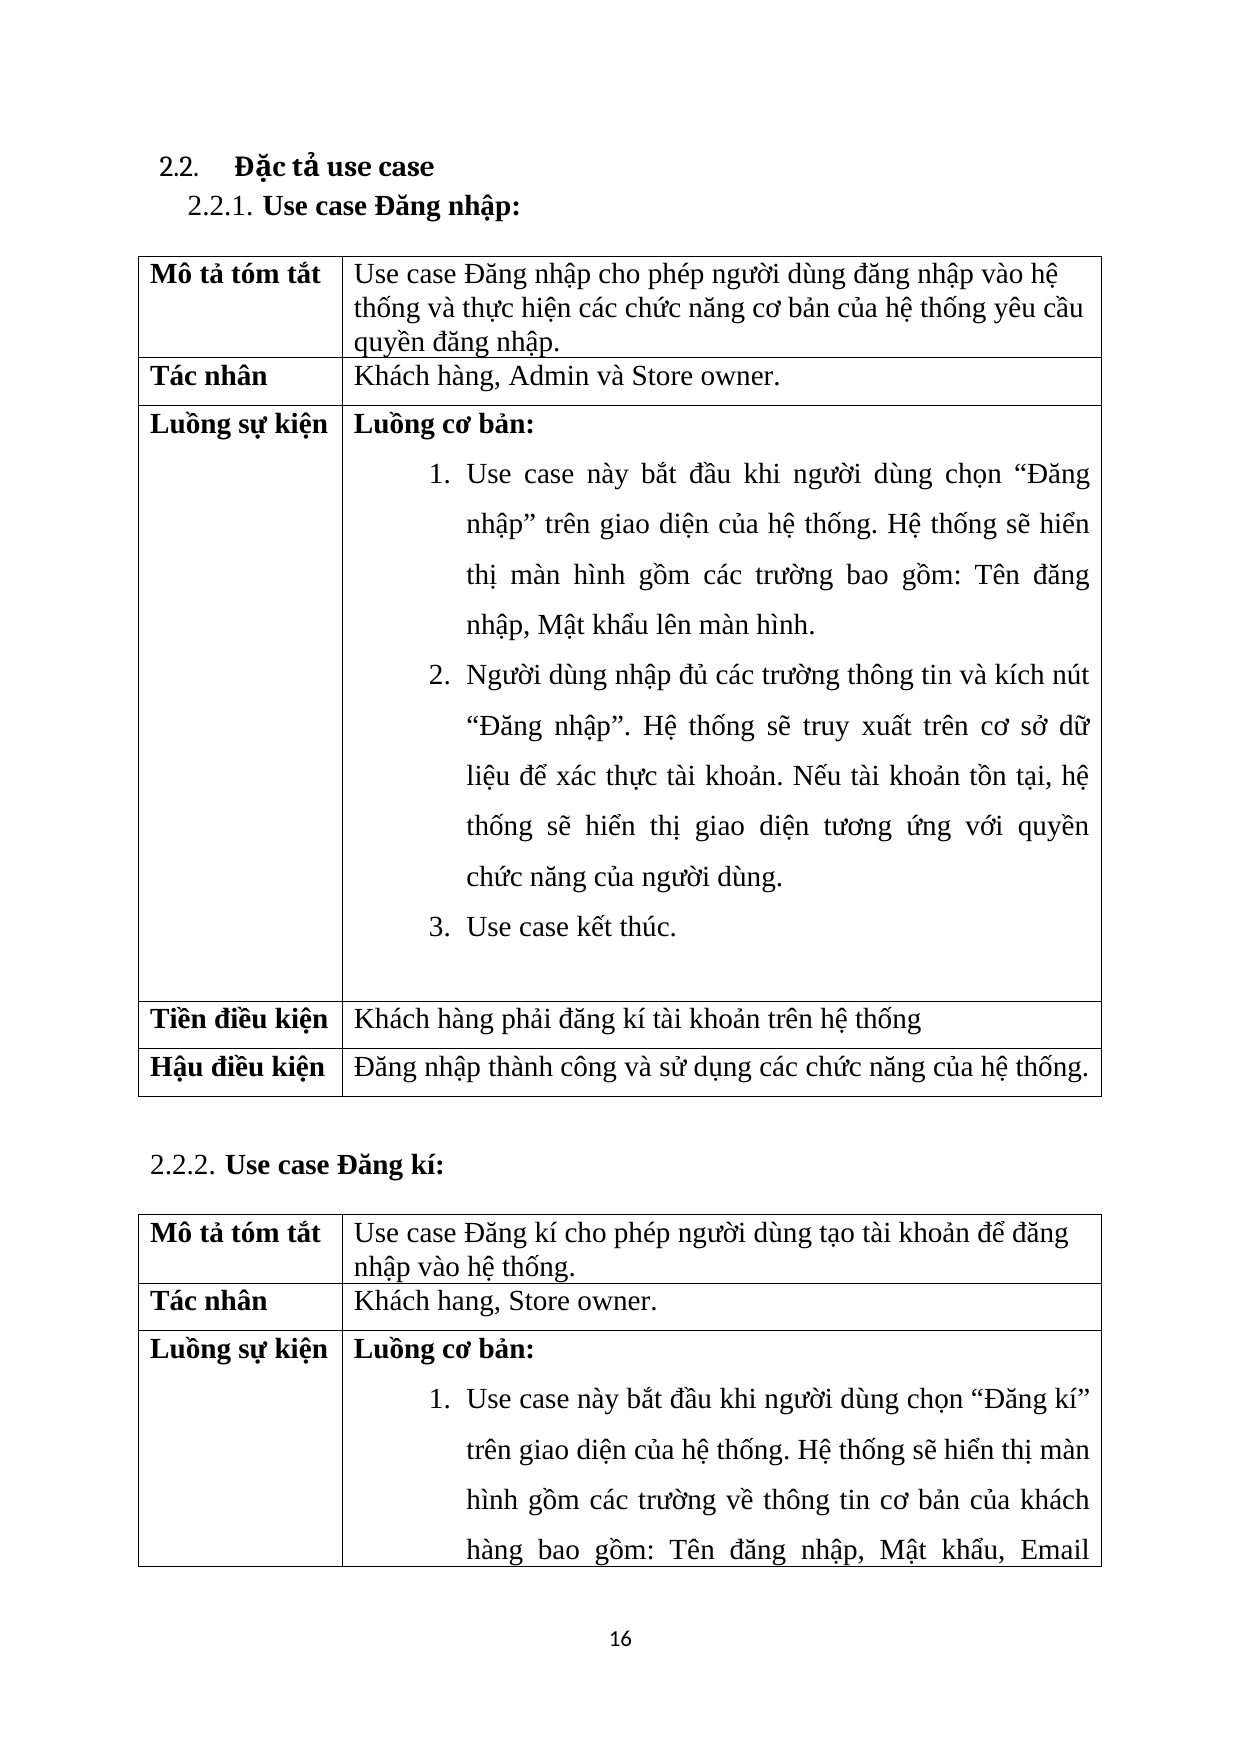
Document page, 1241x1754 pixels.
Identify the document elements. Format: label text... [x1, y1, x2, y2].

table_cell Luồng sự kiện [139, 406, 342, 1001]
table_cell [343, 1331, 1101, 1566]
table_cell Khách hàng, Admin và Store owner. [343, 358, 1101, 405]
list Use case Đăng kí: [150, 1147, 1090, 1181]
table_cell Khách hàng phải đăng kí tài khoản trên hệ thống [343, 1002, 1101, 1048]
table_header Use case Đăng kí cho phép người dùng tạo tài khoản để đăng nhập vào hệ thống. [343, 1215, 1101, 1282]
table_header Use case Đăng nhập cho phép người dùng đăng nhập vào hệ thống và thực hiện các chức năng cơ bản của hệ thống yêu cầu quyền đăng nhập. [343, 257, 1101, 357]
table_cell Hậu điều kiện [139, 1049, 342, 1096]
table_cell Đăng nhập thành công và sử dụng các chức năng của hệ thống. [343, 1049, 1101, 1096]
table_cell Luồng cơ bản: Use case này bắt đầu khi người dùng chọn “Đăng nhập” trên giao diện của hệ thống. Hệ thống sẽ hiển thị màn hình gồm các trường bao gồm: Tên đăng nhập, Mật khẩu lên màn hình. Người dùng nhập đủ các trường thông tin và kích nút “Đăng nhập”. Hệ thống sẽ truy xuất trên cơ sở dữ liệu để xác thực tài khoản. Nếu tài khoản tồn tại, hệ thống sẽ hiển thị giao diện tương ứng với quyền chức năng của người dùng. Use case kết thúc. [343, 406, 1101, 1001]
table_cell Luồng sự kiện [139, 1331, 342, 1566]
subtitle Đặc tả use case [159, 150, 1090, 183]
table_header Mô tả tóm tắt [139, 257, 342, 357]
table_header Mô tả tóm tắt [139, 1215, 342, 1282]
table_cell Tiền điều kiện [139, 1002, 342, 1048]
table_cell Tác nhân [139, 1284, 342, 1330]
list Use case Đăng nhập: [187, 188, 1090, 222]
table_cell Tác nhân [139, 358, 342, 405]
table_cell Khách hang, Store owner. [343, 1284, 1101, 1330]
